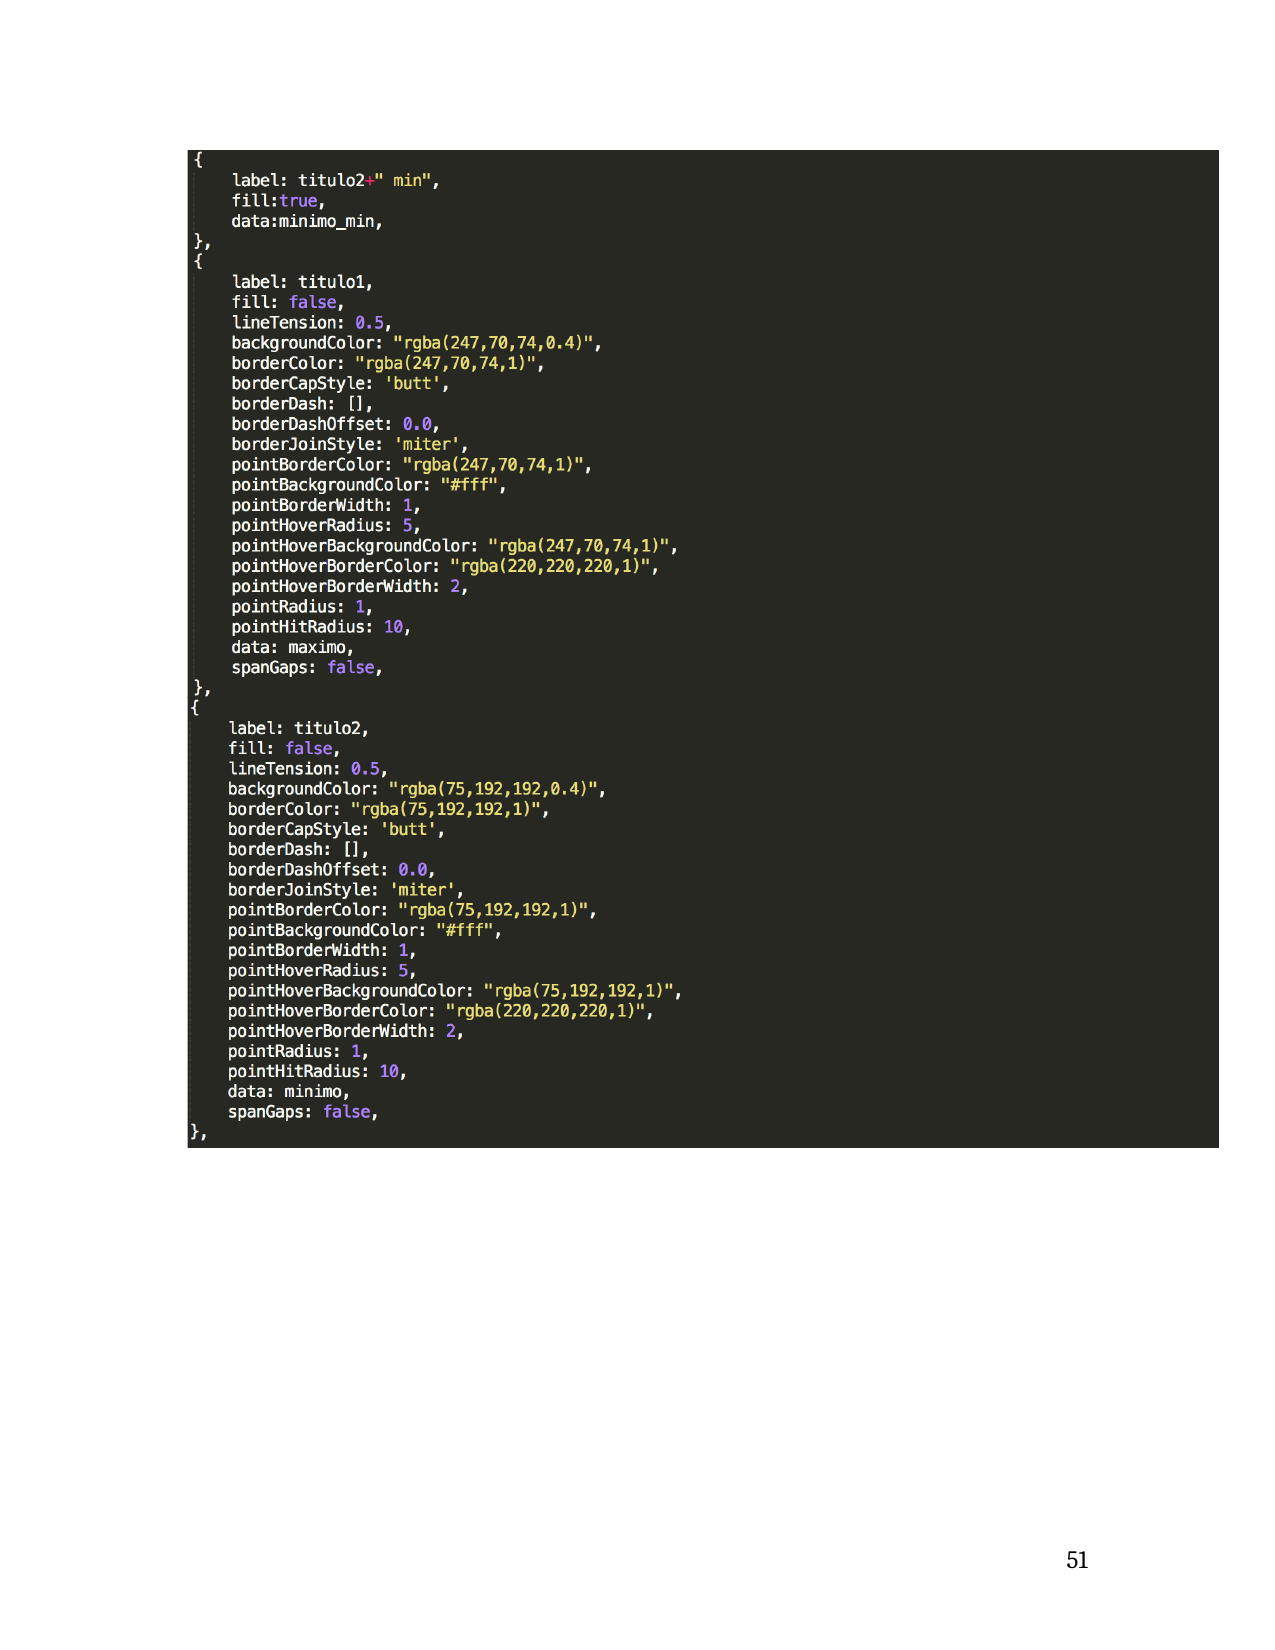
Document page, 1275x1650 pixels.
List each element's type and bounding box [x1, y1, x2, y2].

picture [187, 150, 1219, 1148]
